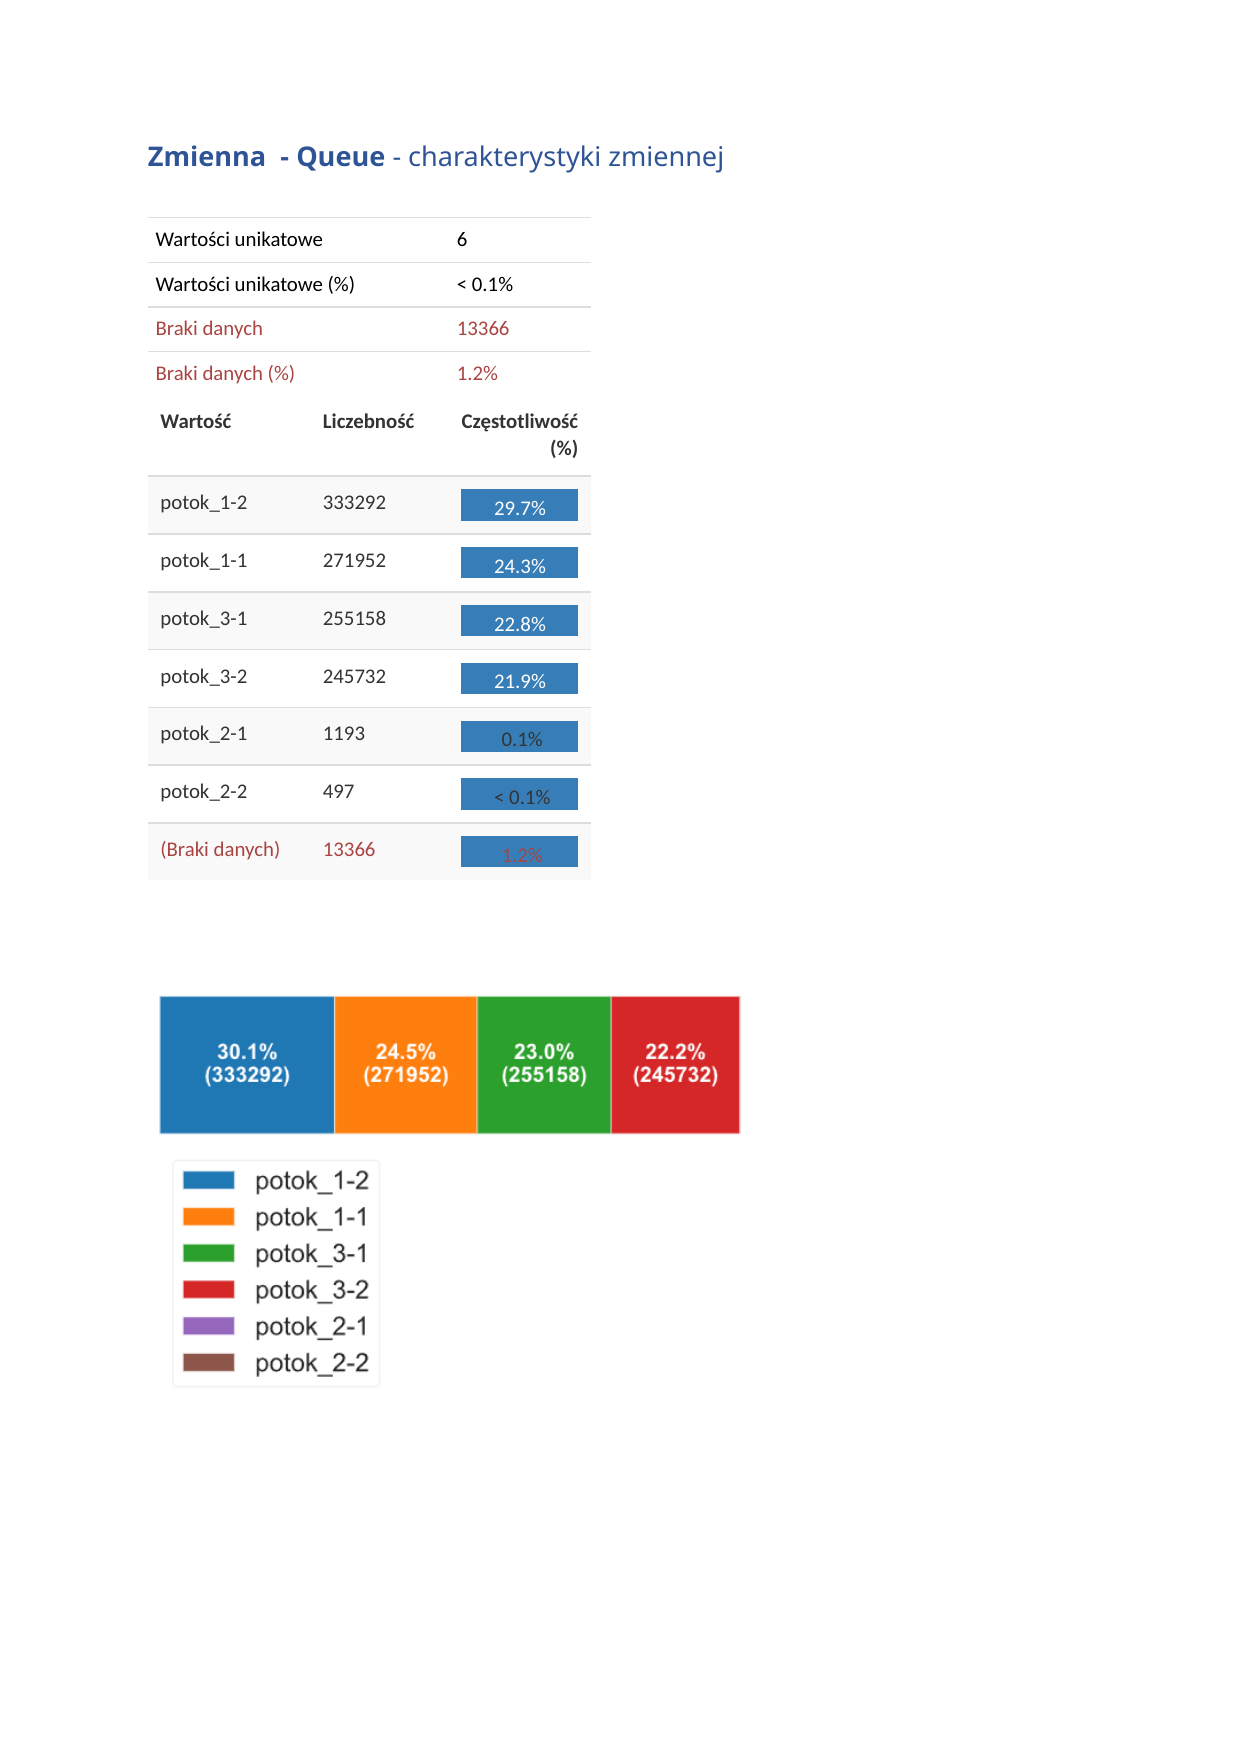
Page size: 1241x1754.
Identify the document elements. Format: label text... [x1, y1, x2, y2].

table_cell 1.2% [449, 824, 591, 880]
table_cell potok_1-2 [148, 477, 310, 533]
table_cell 13366 [310, 824, 449, 880]
table_cell 255158 [310, 593, 449, 649]
table_cell potok_1-1 [148, 535, 310, 591]
table_cell 21.9% [449, 650, 591, 707]
table_header Wartości unikatowe [148, 218, 449, 261]
table_cell 497 [310, 766, 449, 822]
table_cell potok_2-2 [148, 766, 310, 822]
table_cell 13366 [449, 308, 591, 351]
table_cell Braki danych (%) [148, 352, 449, 395]
table_cell potok_3-1 [148, 593, 310, 649]
table_cell 1193 [310, 708, 449, 764]
table_cell Wartość [148, 395, 310, 475]
table_cell < 0.1% [449, 766, 591, 822]
table_cell 333292 [310, 477, 449, 533]
table_cell < 0.1% [449, 263, 591, 306]
table_cell potok_3-2 [148, 650, 310, 707]
table_cell 22.8% [449, 593, 591, 649]
table_cell 1.2% [449, 352, 591, 395]
table_cell Wartości unikatowe (%) [148, 263, 449, 306]
table_cell 29.7% [449, 477, 591, 533]
table_cell Częstotliwość (%) [449, 395, 591, 475]
subtitle Zmienna - Queue - charakterystyki zmiennej [148, 137, 1093, 214]
picture [147, 973, 753, 1432]
table_cell 271952 [310, 535, 449, 591]
table_cell Braki danych [148, 308, 449, 351]
table_cell 245732 [310, 650, 449, 707]
table_cell 0.1% [449, 708, 591, 764]
table_cell (Braki danych) [148, 824, 310, 880]
table_header 6 [449, 218, 591, 261]
table_cell 24.3% [449, 535, 591, 591]
table_cell potok_2-1 [148, 708, 310, 764]
table_cell Liczebność [310, 395, 449, 475]
